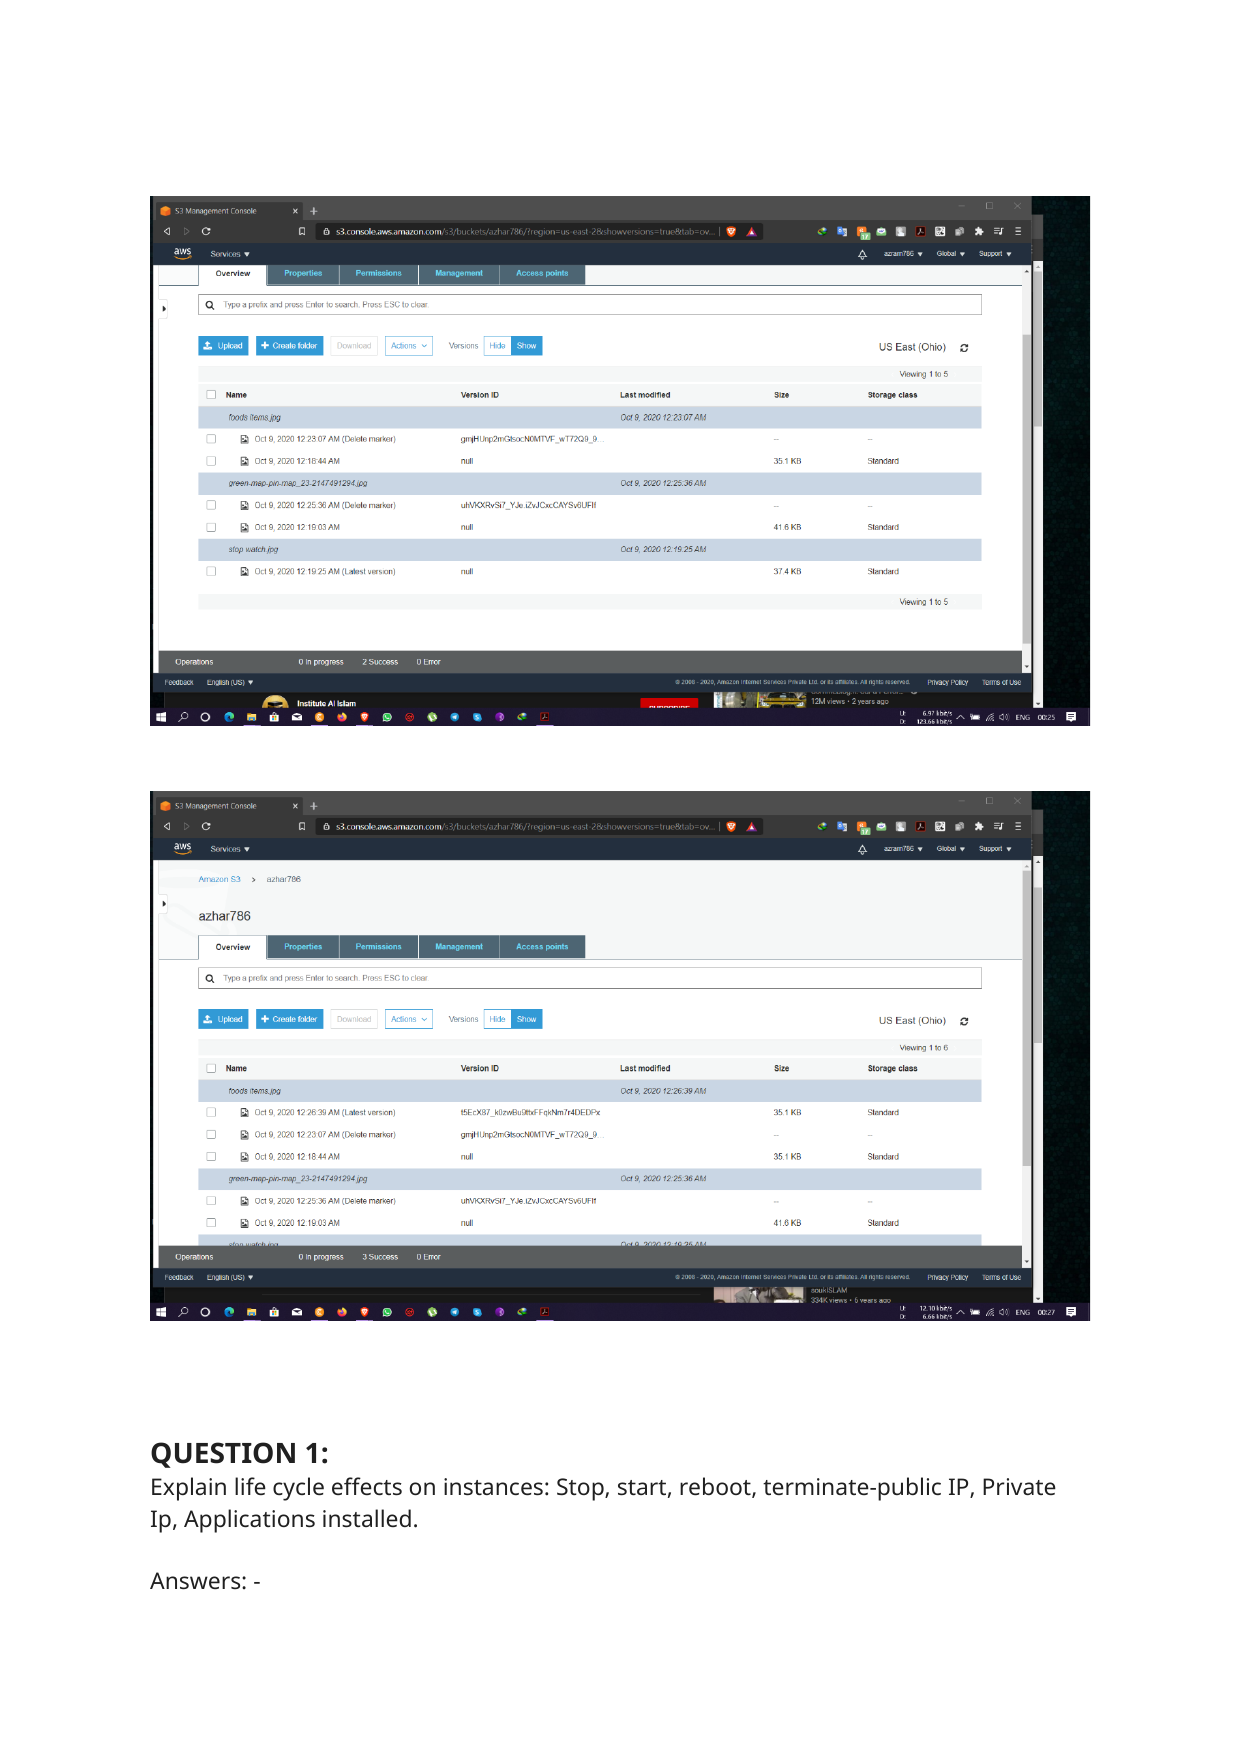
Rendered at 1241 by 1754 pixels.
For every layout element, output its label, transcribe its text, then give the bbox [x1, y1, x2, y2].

text Explain life cycle effects on instances: Stop, start, reboot, terminate-public IP, Private Ip, Applications installed. [150, 1471, 1090, 1534]
picture [150, 196, 1091, 726]
text QUESTION 1: [150, 1433, 1090, 1471]
picture [150, 791, 1091, 1321]
text Answers: - [150, 1565, 1090, 1596]
